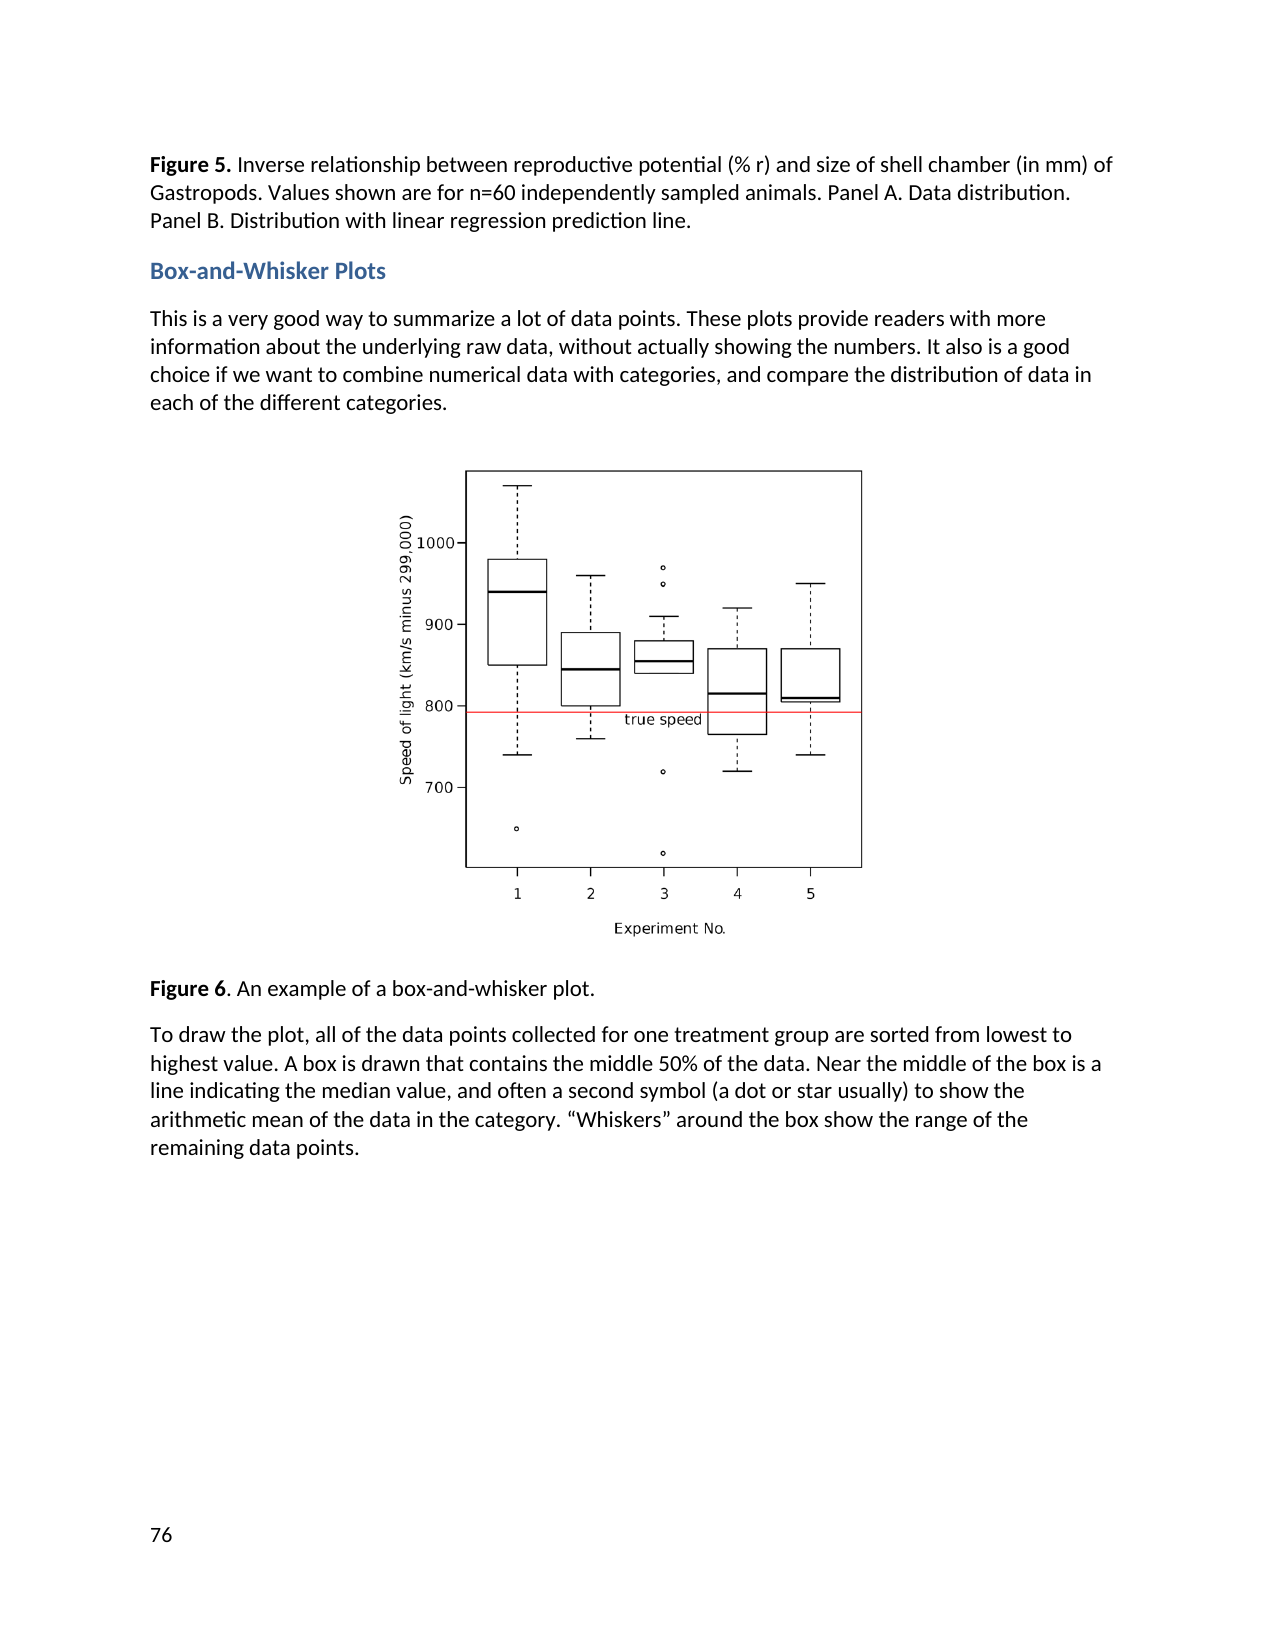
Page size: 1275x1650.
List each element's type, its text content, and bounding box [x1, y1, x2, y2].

text This is a very good way to summarize a lot of data points. These plots provide readers with more information about the underlying raw data, without actually showing the numbers. It also is a good choice if we want to combine numerical data with categories, and compare the distribution of data in each of the different categories. [150, 304, 1125, 416]
text Figure 5. Inverse relationship between reproductive potential (% r) and size of shell chamber (in mm) of Gastropods. Values shown are for n=60 independently sampled animals. Panel A. Data distribution. Panel B. Distribution with linear regression prediction line. [150, 150, 1125, 234]
text Figure 6. An example of a box-and-whisker plot. [150, 974, 1125, 1002]
text To draw the plot, all of the data points collected for one treatment group are sorted from lowest to highest value. A box is drawn that contains the middle 50% of the data. Near the middle of the box is a line indicating the median value, and often a second symbol (a dot or star usually) to show the arithmetic mean of the data in the category. “Whiskers” around the box show the range of the remaining data points. [150, 1021, 1125, 1161]
picture [377, 435, 898, 956]
subtitle Box-and-Whisker Plots [150, 255, 1125, 285]
